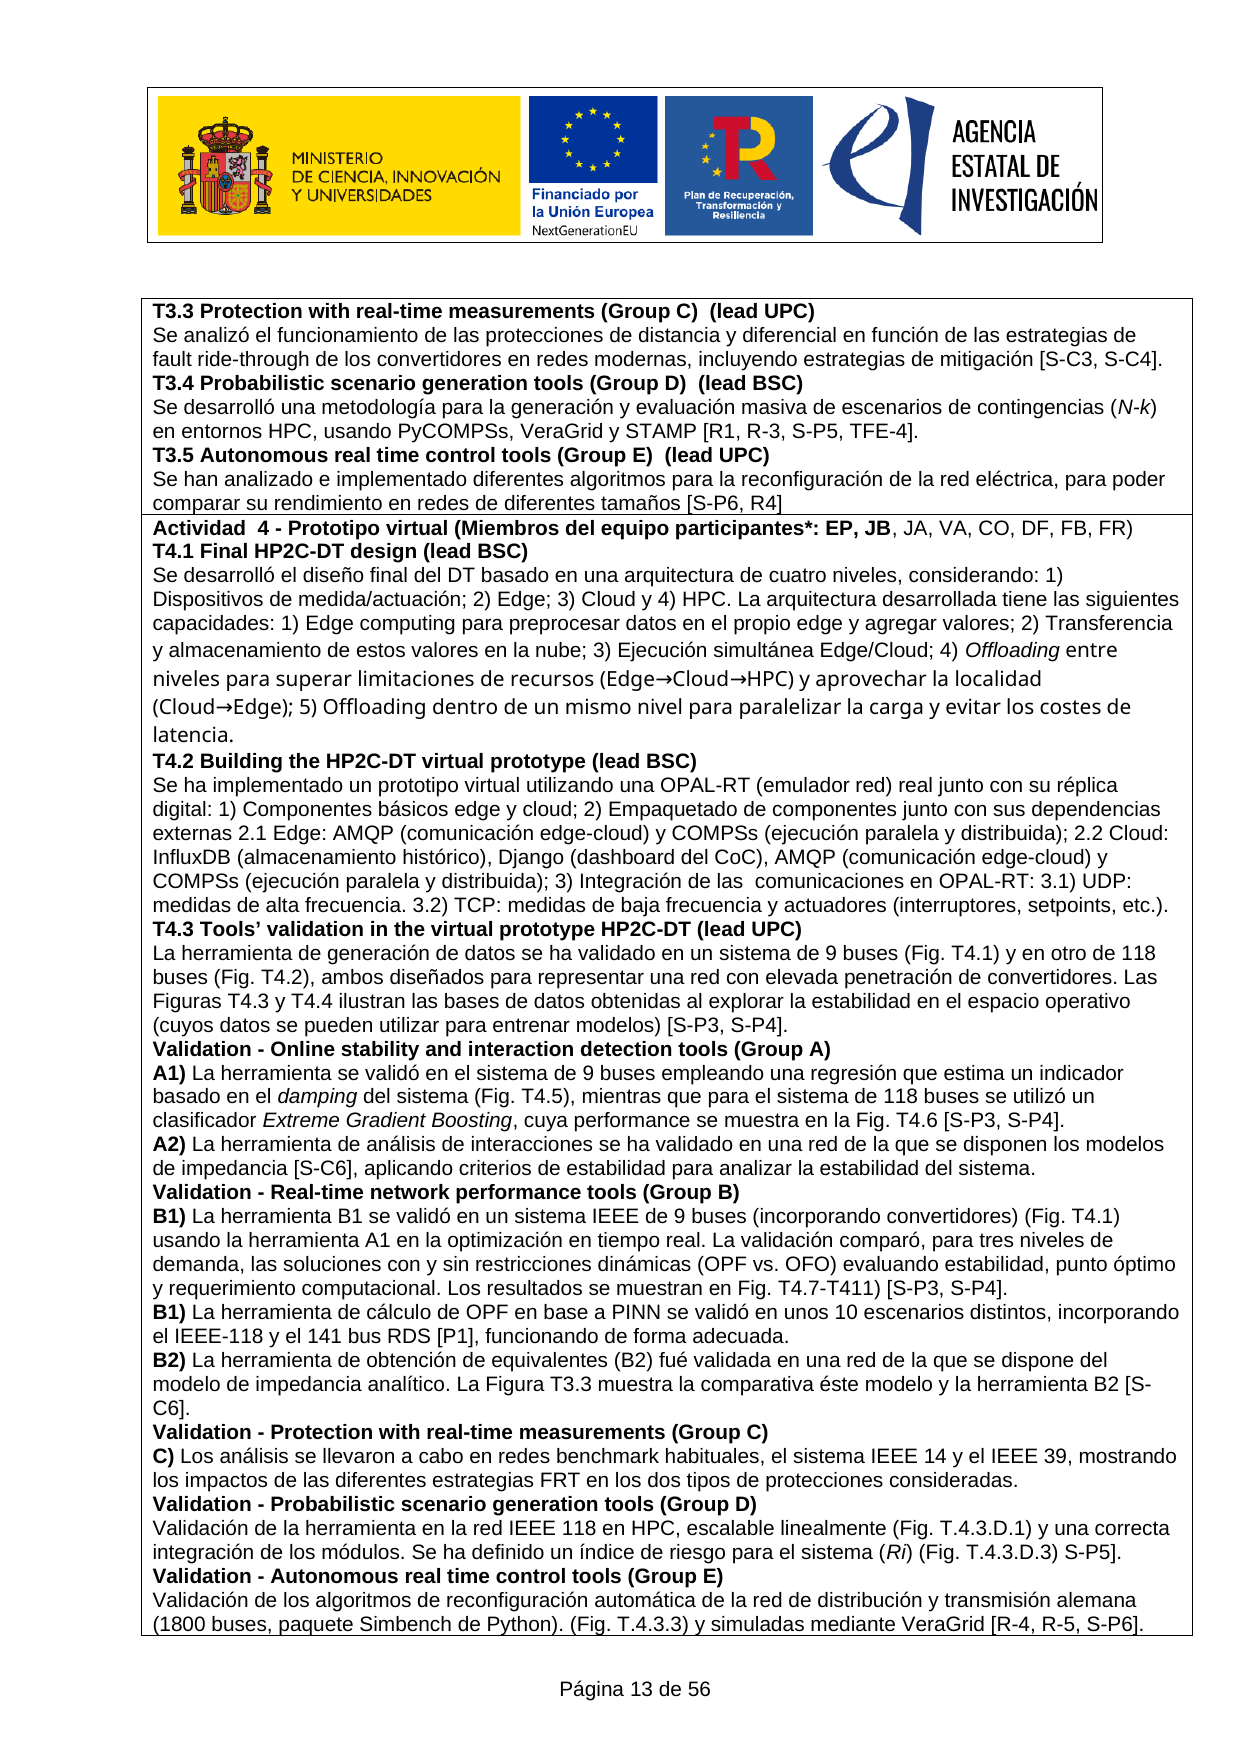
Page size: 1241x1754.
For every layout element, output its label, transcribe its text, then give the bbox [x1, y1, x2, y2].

picture [148, 88, 1102, 242]
